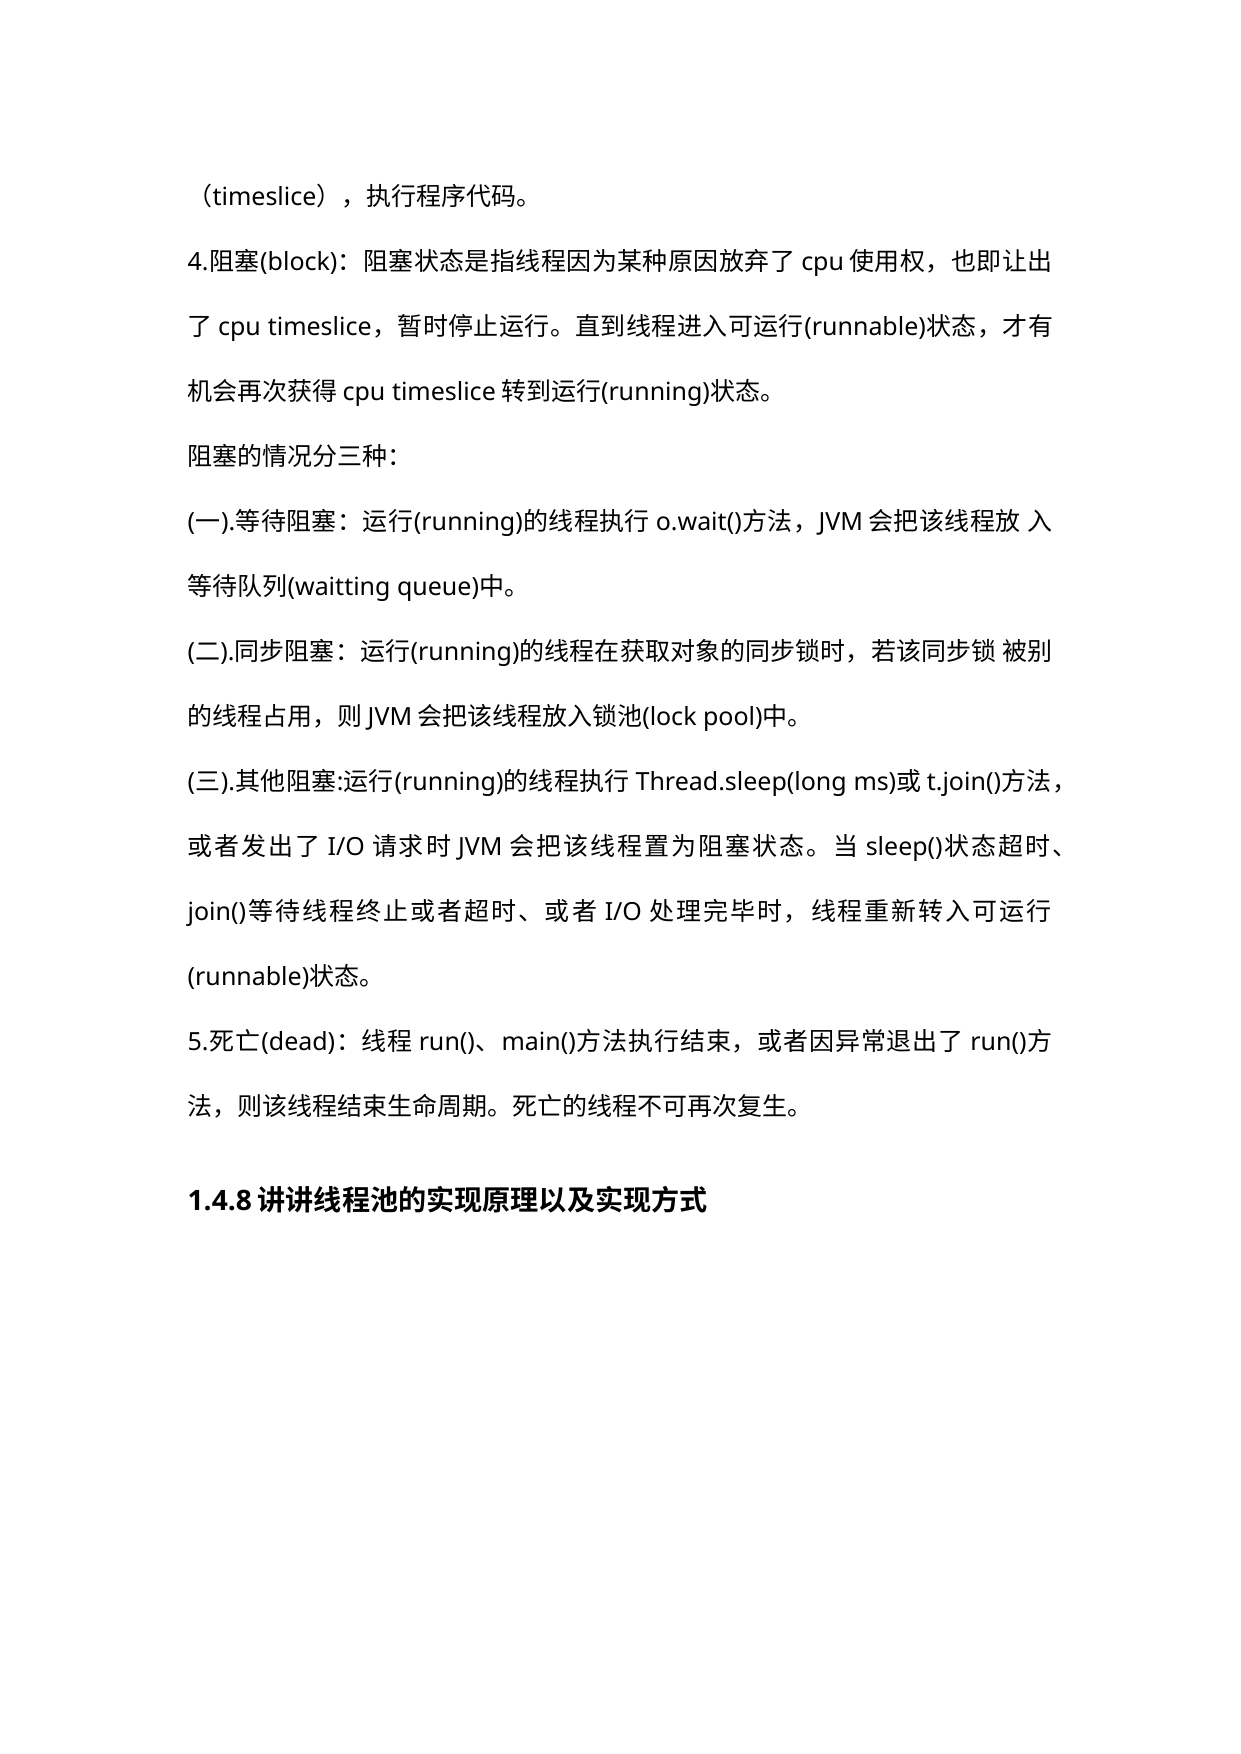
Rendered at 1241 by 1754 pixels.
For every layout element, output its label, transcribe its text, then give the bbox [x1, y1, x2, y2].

text (三).其他阻塞:运行(running)的线程执行Thread.sleep(long ms)或t.join()方法，或者发出了I/O请求时JVM会把该线程置为阻塞状态。当sleep()状态超时、join()等待线程终止或者超时、或者I/O处理完毕时，线程重新转入可运行(runnable)状态。 [187, 747, 1053, 1007]
text (一).等待阻塞：运行(running)的线程执行o.wait()方法，JVM会把该线程放 入等待队列(waitting queue)中。 [187, 487, 1053, 617]
text (二).同步阻塞：运行(running)的线程在获取对象的同步锁时，若该同步锁 被别的线程占用，则JVM会把该线程放入锁池(lock pool)中。 [187, 617, 1053, 747]
text 4.阻塞(block)：阻塞状态是指线程因为某种原因放弃了cpu使用权，也即让出了cpu timeslice，暂时停止运行。直到线程进入可运行(runnable)状态，才有 机会再次获得cpu timeslice转到运行(running)状态。 [187, 227, 1053, 422]
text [187, 162, 1053, 227]
text 阻塞的情况分三种： [187, 422, 1053, 487]
subtitle 1.4.8讲讲线程池的实现原理以及实现方式 [187, 1166, 1053, 1231]
text 5.死亡(dead)：线程run()、main()方法执行结束，或者因异常退出了run()方法，则该线程结束生命周期。死亡的线程不可再次复生。 [187, 1007, 1053, 1137]
